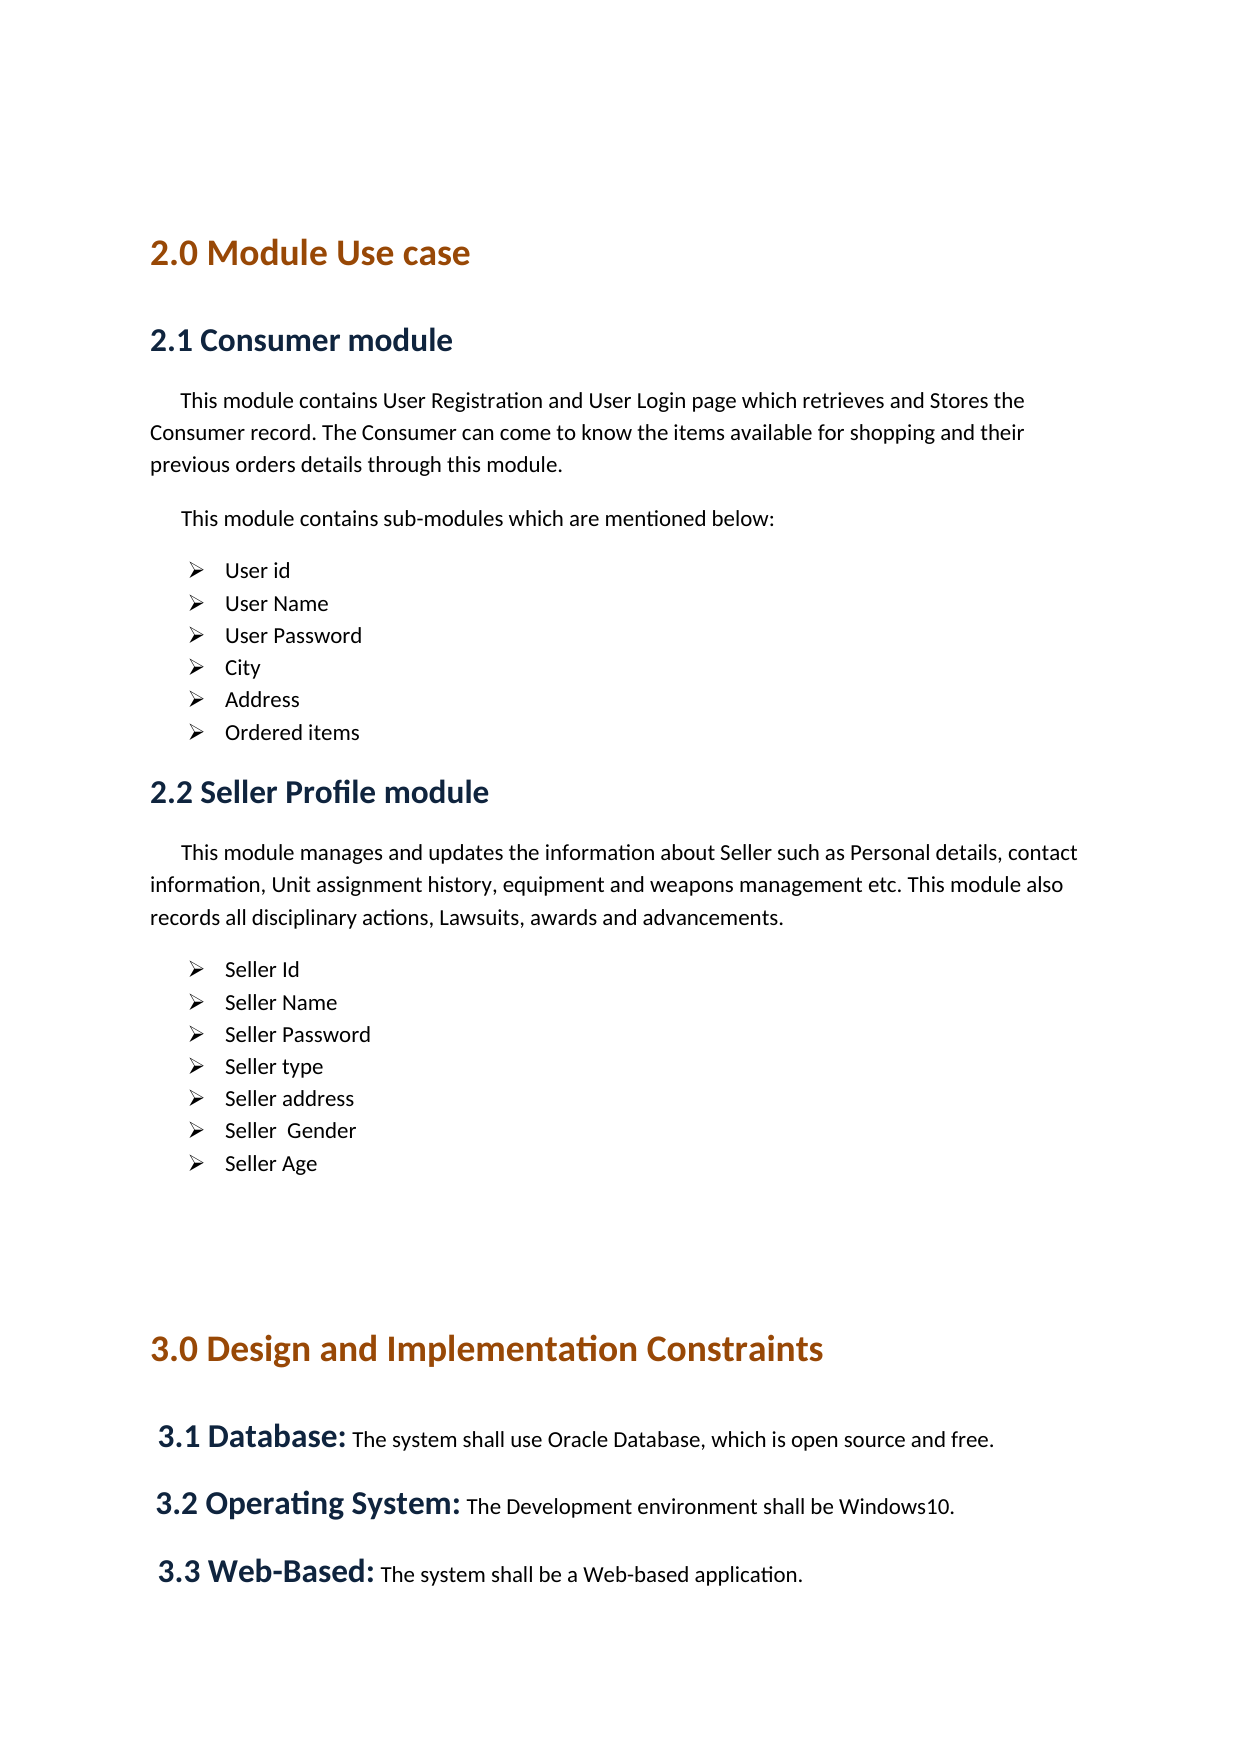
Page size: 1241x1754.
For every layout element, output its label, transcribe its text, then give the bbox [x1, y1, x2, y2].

text This module manages and updates the information about Seller such as Personal details, contact information, Unit assignment history, equipment and weapons management etc. This module also records all disciplinary actions, Lawsuits, awards and advancements. [150, 838, 1090, 931]
text 3.2 Operating System: The Development environment shall be Windows10. [150, 1482, 1090, 1523]
subtitle 3.0 Design and Implementation Constraints [150, 1324, 1078, 1370]
list Seller Password [187, 1020, 1090, 1048]
list Seller type [187, 1052, 1090, 1080]
list User Password [187, 621, 1090, 649]
list Ordered items [187, 718, 1090, 746]
text This module contains User Registration and User Login page which retrieves and Stores the Consumer record. The Consumer can come to know the items available for shopping and their previous orders details through this module. [150, 386, 1090, 479]
subtitle 2.0 Module Use case [150, 228, 1078, 274]
list Address [187, 685, 1090, 713]
text 3.3 Web-Based: The system shall be a Web-based application. [150, 1550, 1090, 1591]
list Seller address [187, 1084, 1090, 1112]
text 2.1 Consumer module [150, 319, 1090, 359]
text 2.2 Seller Profile module [150, 771, 1090, 811]
list Seller Gender [187, 1117, 1090, 1144]
list Seller Age [187, 1149, 1090, 1177]
text 3.1 Database: The system shall use Oracle Database, which is open source and free. [150, 1415, 1090, 1455]
list Seller Id [187, 956, 1090, 984]
list User id [187, 557, 1090, 585]
list User Name [187, 589, 1090, 617]
list City [187, 653, 1090, 681]
text This module contains sub-modules which are mentioned below: [150, 504, 1090, 532]
list Seller Name [187, 988, 1090, 1016]
